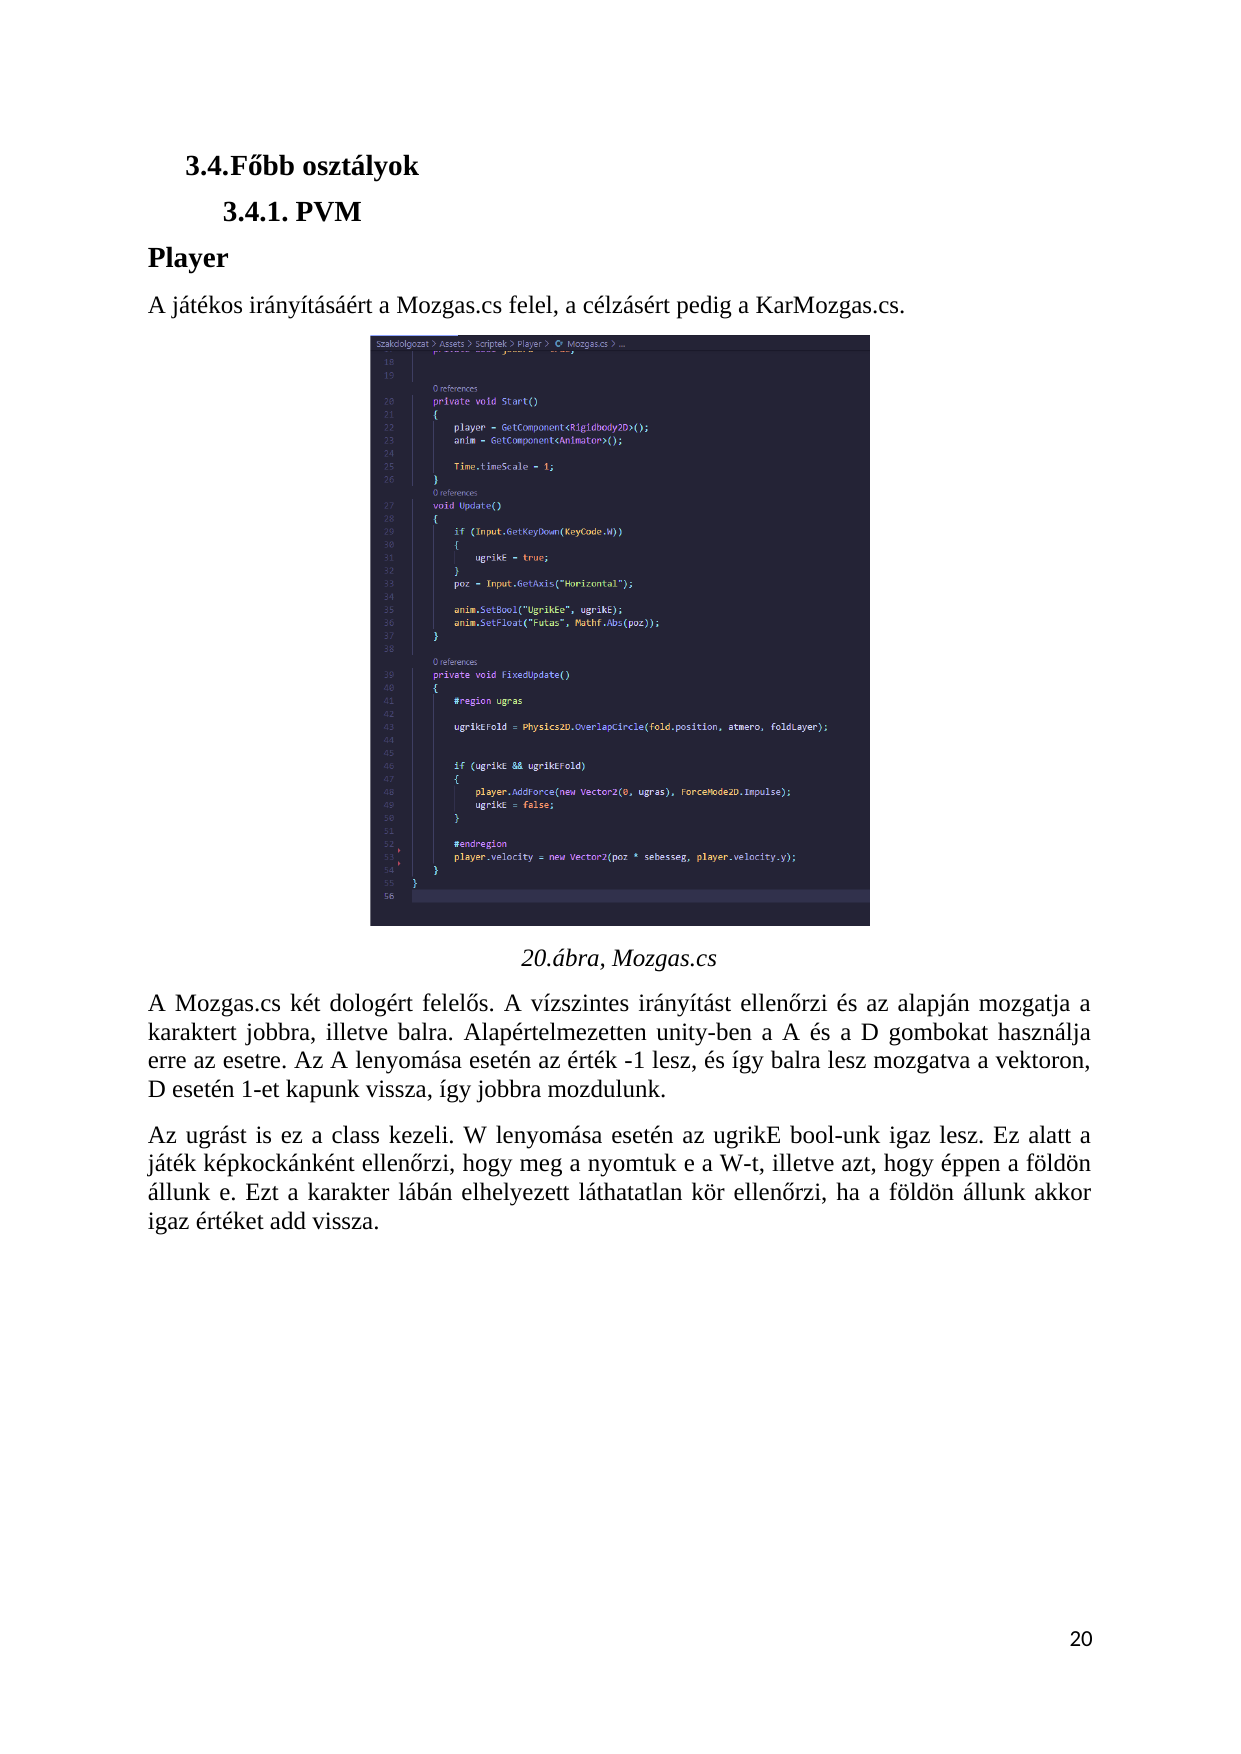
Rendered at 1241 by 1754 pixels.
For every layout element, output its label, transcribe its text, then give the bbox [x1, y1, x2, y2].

subtitle PVM [223, 194, 1092, 227]
text 20.ábra, Mozgas.cs [148, 943, 1092, 971]
picture [370, 335, 870, 926]
text A játékos irányításáért a Mozgas.cs felel, a célzásért pedig a KarMozgas.cs. [148, 290, 1092, 319]
text Az ugrást is ez a class kezeli. W lenyomása esetén az ugrikE bool-unk igaz lesz. Ez alatt a játék képkockánként ellenőrzi, hogy meg a nyomtuk e a W-t, illetve azt, hogy éppen a földön állunk e. Ezt a karakter lábán elhelyezett láthatatlan kör ellenőrzi, ha a földön állunk akkor igaz értéket add vissza. [148, 1120, 1092, 1235]
text A Mozgas.cs két dologért felelős. A vízszintes irányítást ellenőrzi és az alapján mozgatja a karaktert jobbra, illetve balra. Alapértelmezetten unity-ben a A és a D gombokat használja erre az esetre. Az A lenyomása esetén az érték -1 lesz, és így balra lesz mozgatva a vektoron, D esetén 1-et kapunk vissza, így jobbra mozdulunk. [148, 988, 1092, 1103]
subtitle Főbb osztályok [185, 148, 1092, 181]
text Player [148, 240, 1092, 273]
